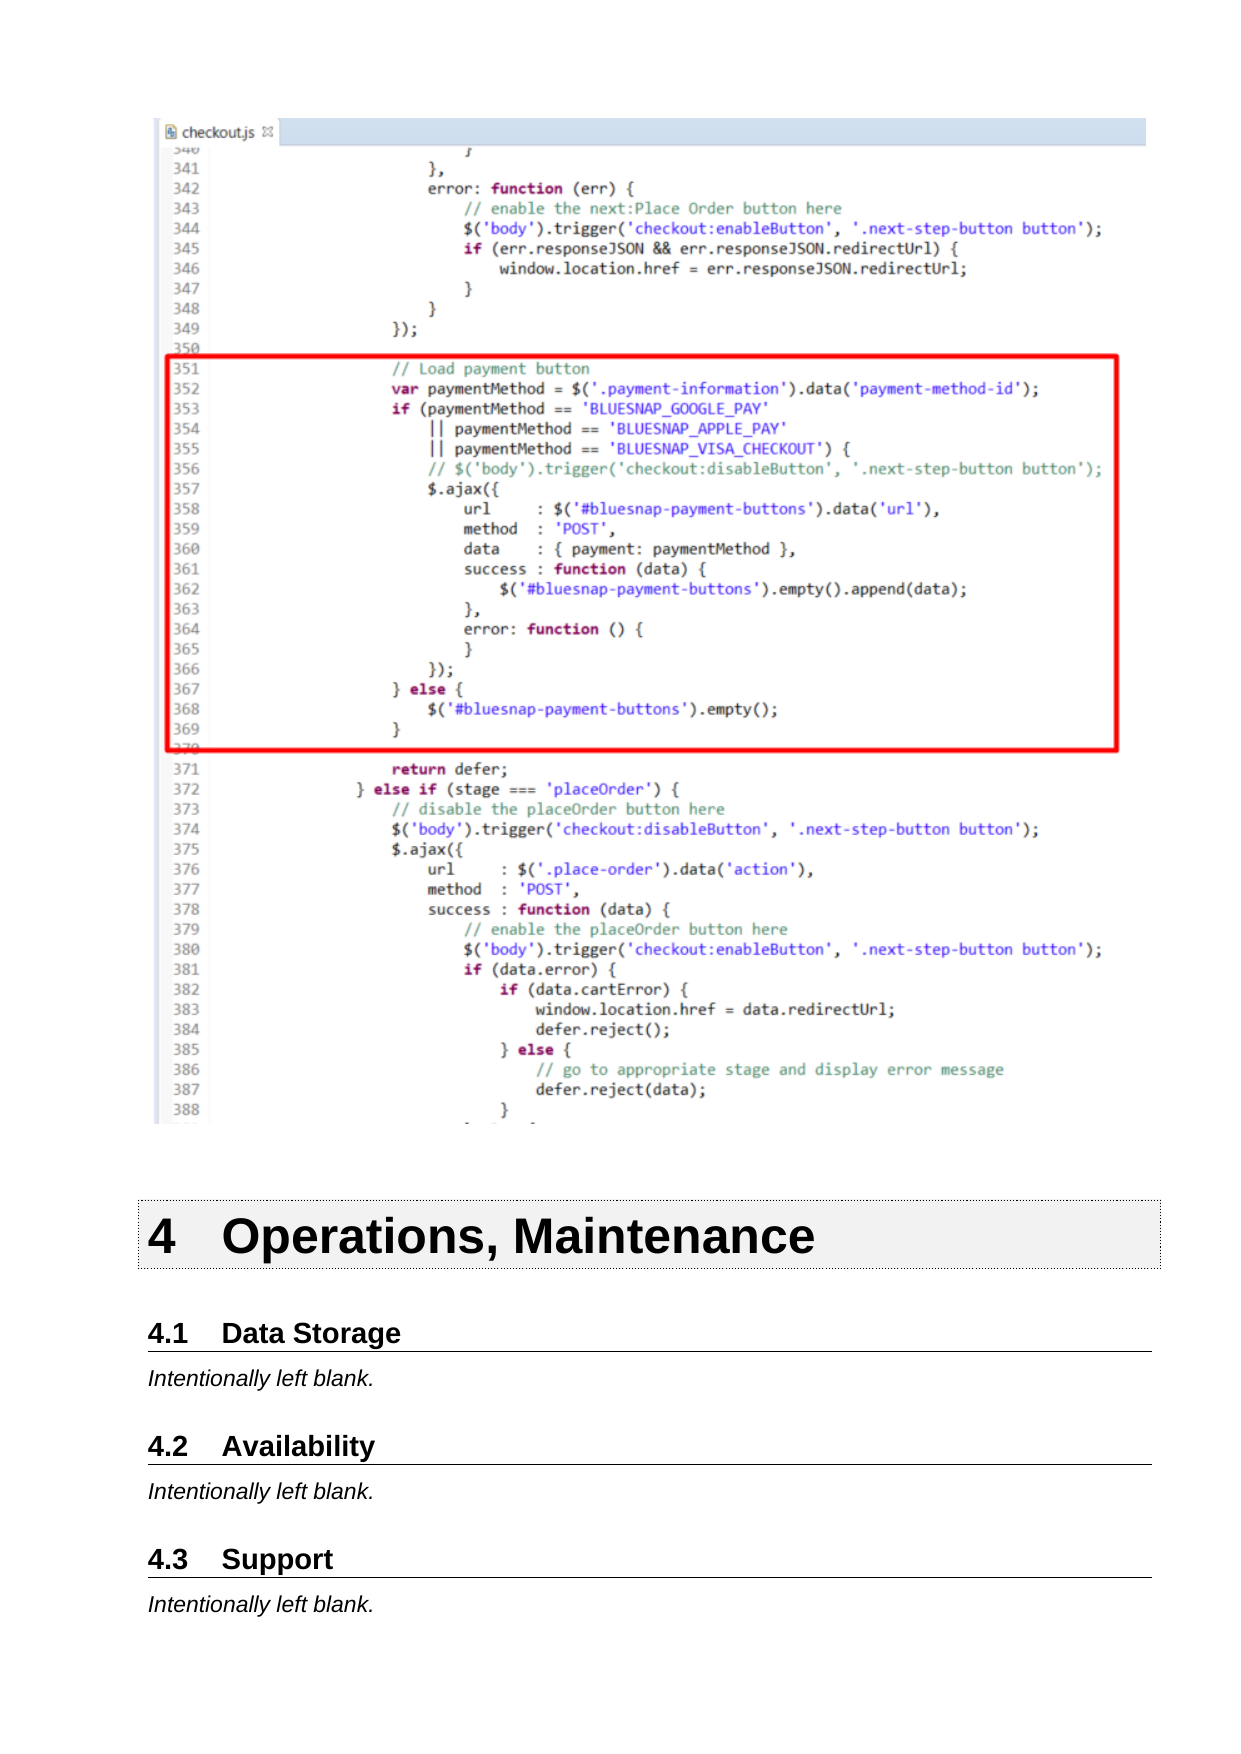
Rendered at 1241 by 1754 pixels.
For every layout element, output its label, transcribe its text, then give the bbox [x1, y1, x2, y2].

subtitle Operations, Maintenance [138, 1199, 1161, 1269]
picture [153, 118, 1146, 1124]
subtitle Support [148, 1542, 1152, 1577]
subtitle Data Storage [148, 1316, 1152, 1351]
text Intentionally left blank. [148, 1365, 1152, 1391]
text Intentionally left blank. [148, 1478, 1152, 1504]
text Intentionally left blank. [148, 1591, 1152, 1617]
subtitle Availability [148, 1429, 1152, 1464]
